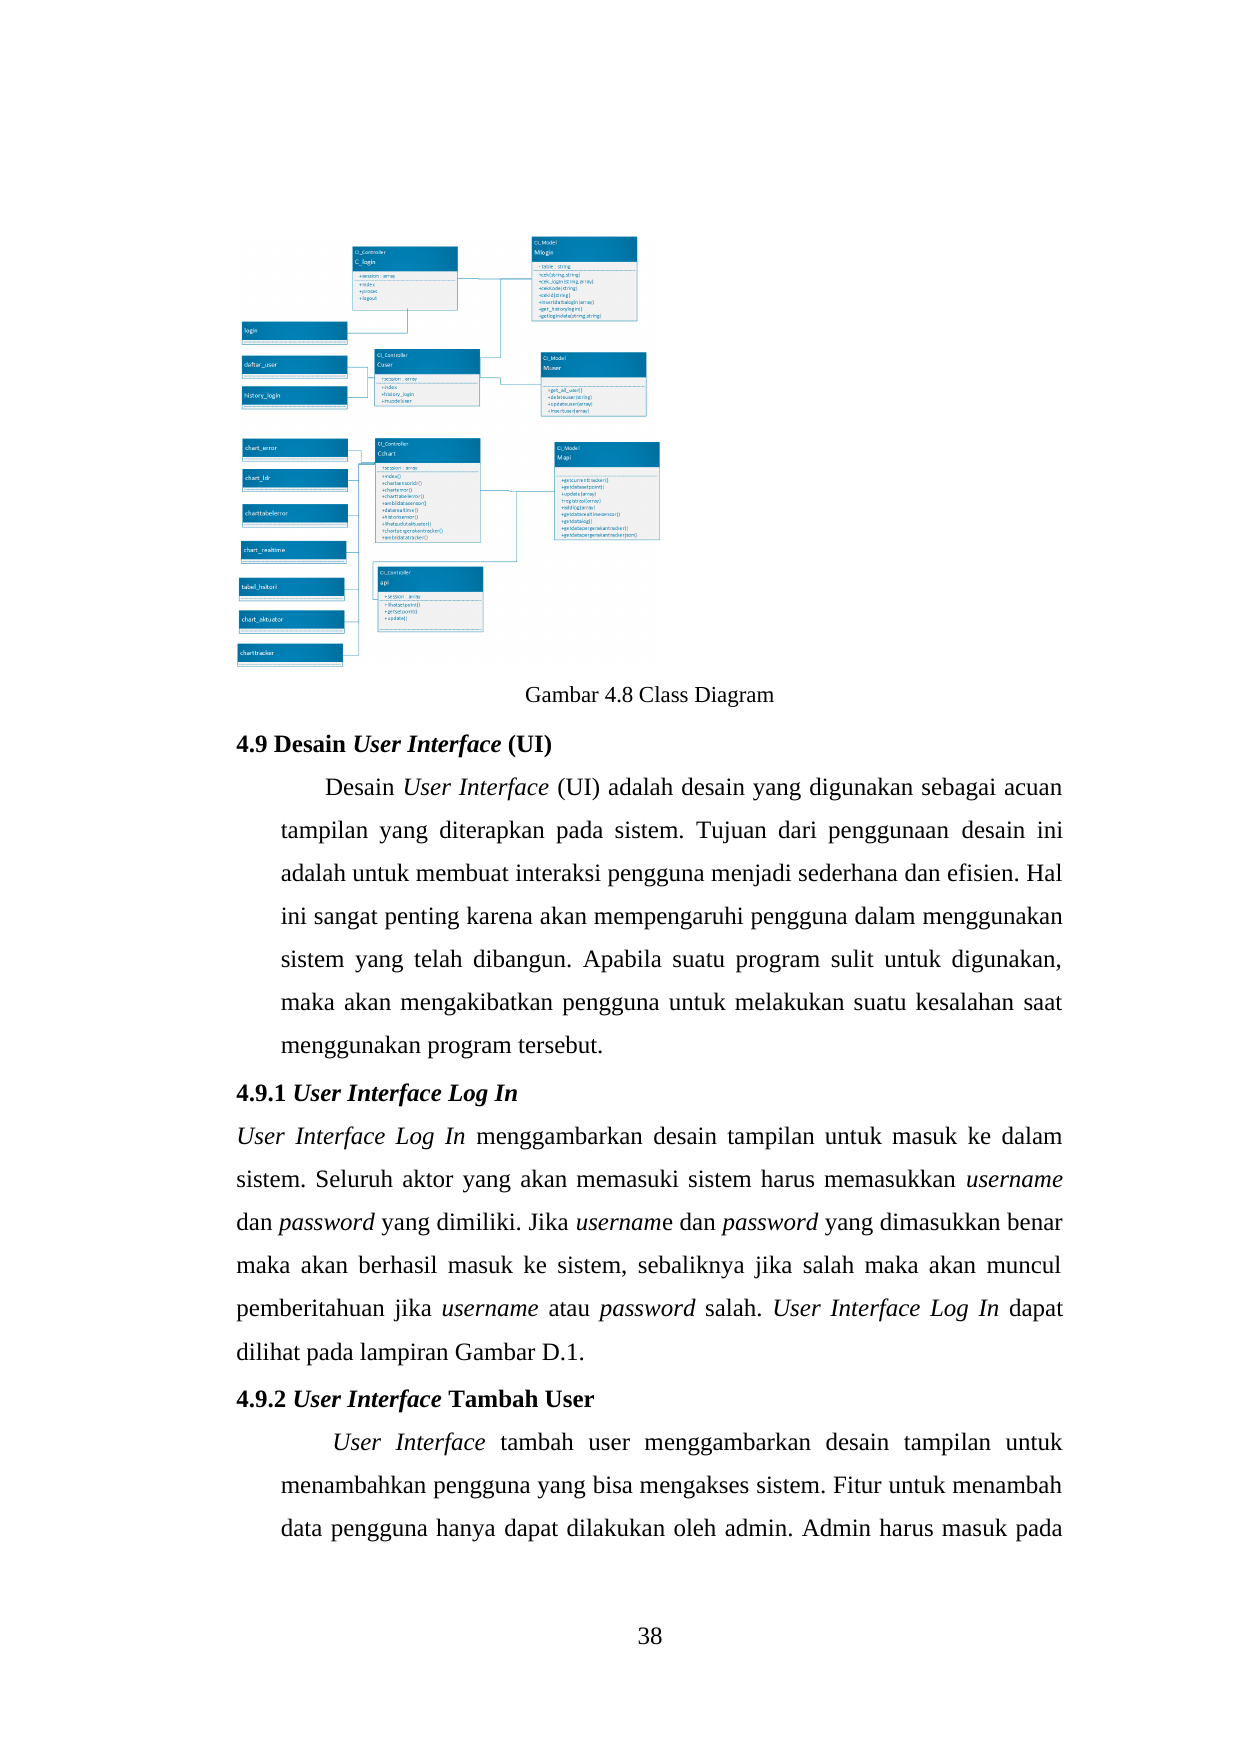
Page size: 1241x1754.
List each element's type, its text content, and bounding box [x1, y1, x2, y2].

text User Interface Log In menggambarkan desain tampilan untuk masuk ke dalam sistem. Seluruh aktor yang akan memasuki sistem harus memasukkan username dan password yang dimiliki. Jika username dan password yang dimasukkan benar maka akan berhasil masuk ke sistem, sebaliknya jika salah maka akan muncul pemberitahuan jika username atau password salah. User Interface Log In dapat dilihat pada lampiran Gambar D.1. [236, 1121, 1063, 1365]
subtitle User Interface Log In [236, 1078, 1063, 1107]
subtitle User Interface Tambah User [236, 1384, 1063, 1413]
subtitle Desain User Interface (UI) [236, 729, 1063, 757]
text Desain User Interface (UI) adalah desain yang digunakan sebagai acuan tampilan yang diterapkan pada sistem. Tujuan dari penggunaan desain ini adalah untuk membuat interaksi pengguna menjadi sederhana dan efisien. Hal ini sangat penting karena akan mempengaruhi pengguna dalam menggunakan sistem yang telah dibangun. Apabila suatu program sulit untuk digunakan, maka akan mengakibatkan pengguna untuk melakukan suatu kesalahan saat menggunakan program tersebut. [281, 772, 1063, 1059]
picture [236, 236, 660, 667]
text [281, 1427, 1063, 1542]
